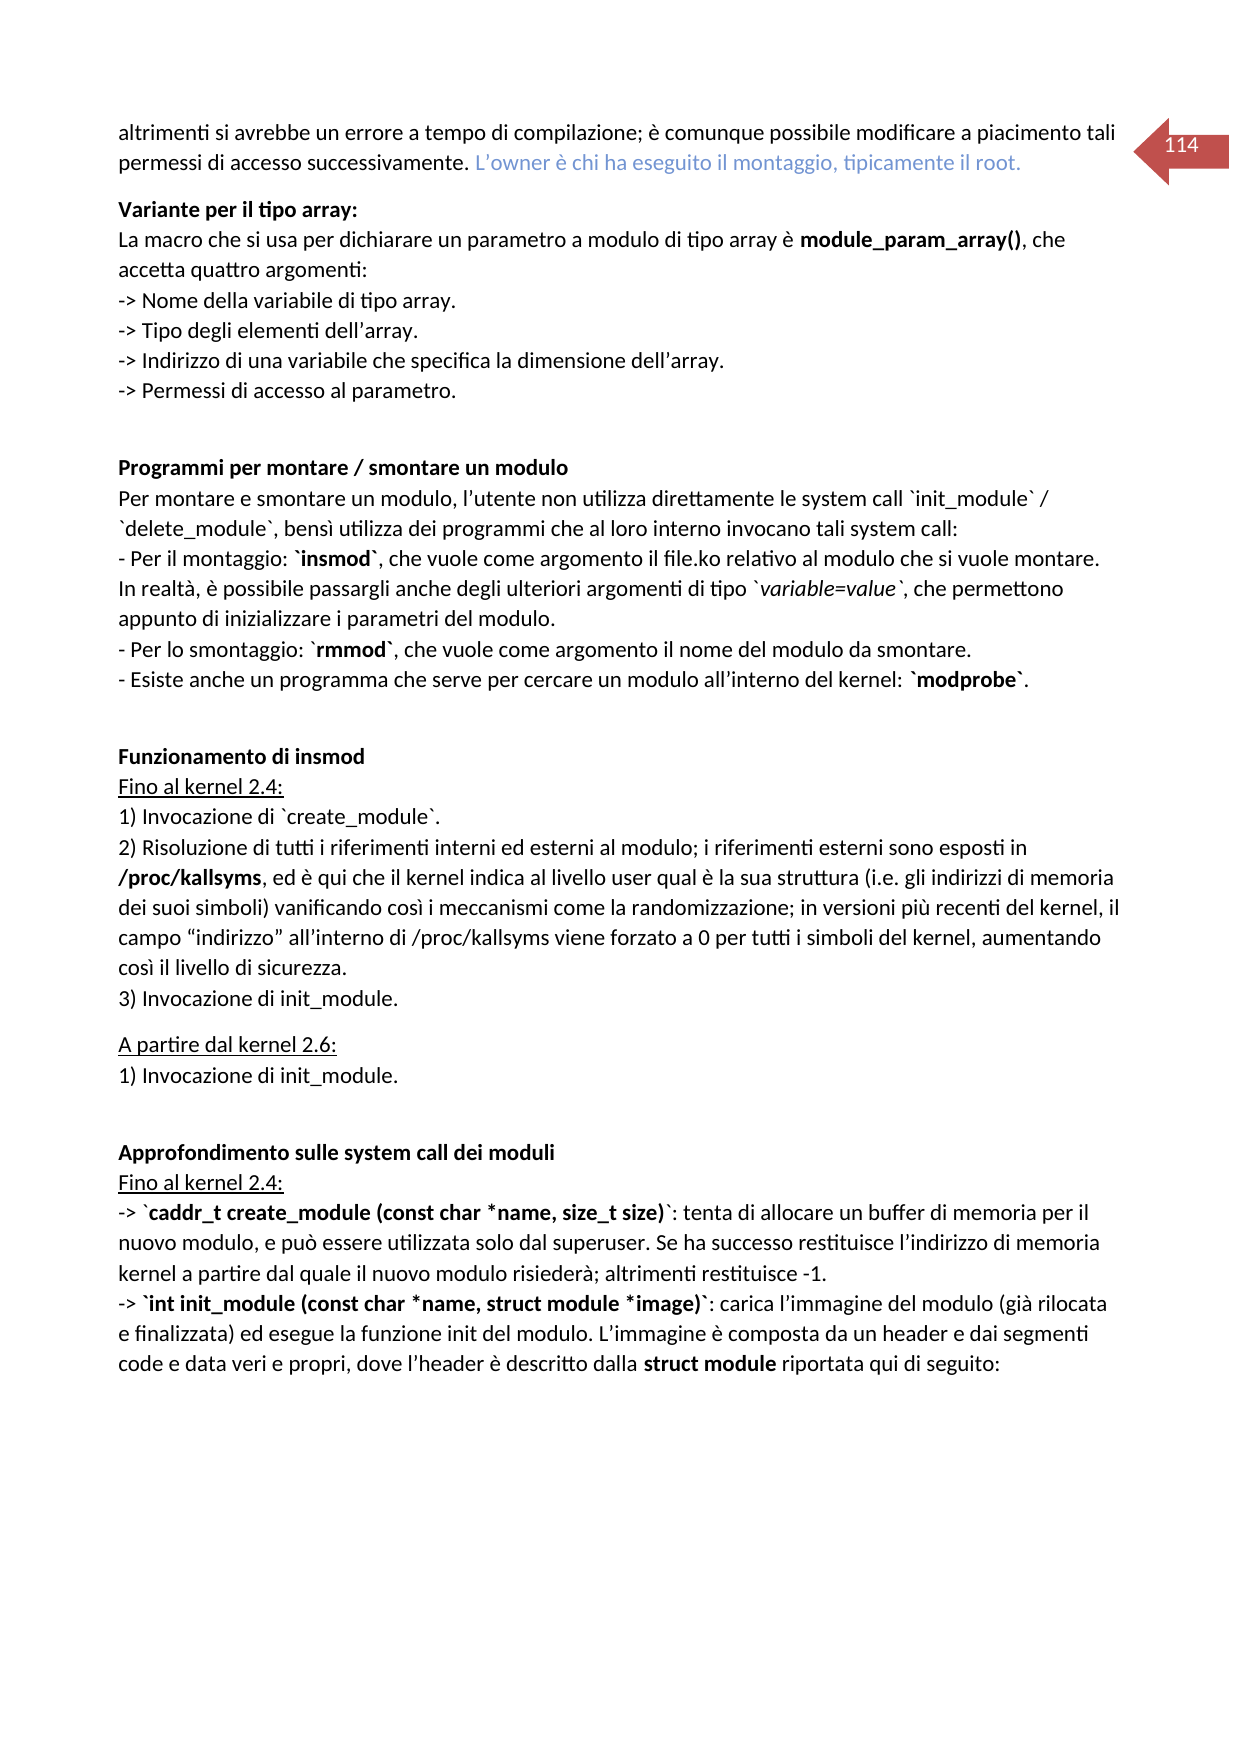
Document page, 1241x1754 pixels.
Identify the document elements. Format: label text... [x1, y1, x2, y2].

text Approfondimento sulle system call dei moduli Fino al kernel 2.4: -> `caddr_t create_module (const char *name, size_t size)`: tenta di allocare un buffer di memoria per il nuovo modulo, e può essere utilizzata solo dal superuser. Se ha successo restituisce l’indirizzo di memoria kernel a partire dal quale il nuovo modulo risiederà; altrimenti restituisce -1. -> `int init_module (const char *name, struct module *image)`: carica l’immagine del modulo (già rilocata e finalizzata) ed esegue la funzione init del modulo. L’immagine è composta da un header e dai segmenti code e data veri e propri, dove l’header è descritto dalla struct module riportata qui di seguito: [118, 1108, 1122, 1377]
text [118, 118, 1122, 176]
text A partire dal kernel 2.6: 1) Invocazione di init_module. [118, 1031, 1122, 1089]
text Programmi per montare / smontare un modulo Per montare e smontare un modulo, l’utente non utilizza direttamente le system call `init_module` / `delete_module`, bensì utilizza dei programmi che al loro interno invocano tali system call: - Per il montaggio: `insmod`, che vuole come argomento il file.ko relativo al modulo che si vuole montare. In realtà, è possibile passargli anche degli ulteriori argomenti di tipo `variable=value`, che permettono appunto di inizializzare i parametri del modulo. - Per lo smontaggio: `rmmod`, che vuole come argomento il nome del modulo da smontare. - Esiste anche un programma che serve per cercare un modulo all’interno del kernel: `modprobe`. [118, 423, 1122, 693]
text Variante per il tipo array: La macro che si usa per dichiarare un parametro a modulo di tipo array è module_param_array(), che accetta quattro argomenti: -> Nome della variabile di tipo array. -> Tipo degli elementi dell’array. -> Indirizzo di una variabile che specifica la dimensione dell’array. -> Permessi di accesso al parametro. [118, 195, 1122, 404]
text Funzionamento di insmod Fino al kernel 2.4: 1) Invocazione di `create_module`. 2) Risoluzione di tutti i riferimenti interni ed esterni al modulo; i riferimenti esterni sono esposti in /proc/kallsyms, ed è qui che il kernel indica al livello user qual è la sua struttura (i.e. gli indirizzi di memoria dei suoi simboli) vanificando così i meccanismi come la randomizzazione; in versioni più recenti del kernel, il campo “indirizzo” all’interno di /proc/kallsyms viene forzato a 0 per tutti i simboli del kernel, aumentando così il livello di sicurezza. 3) Invocazione di init_module. [118, 712, 1122, 1012]
